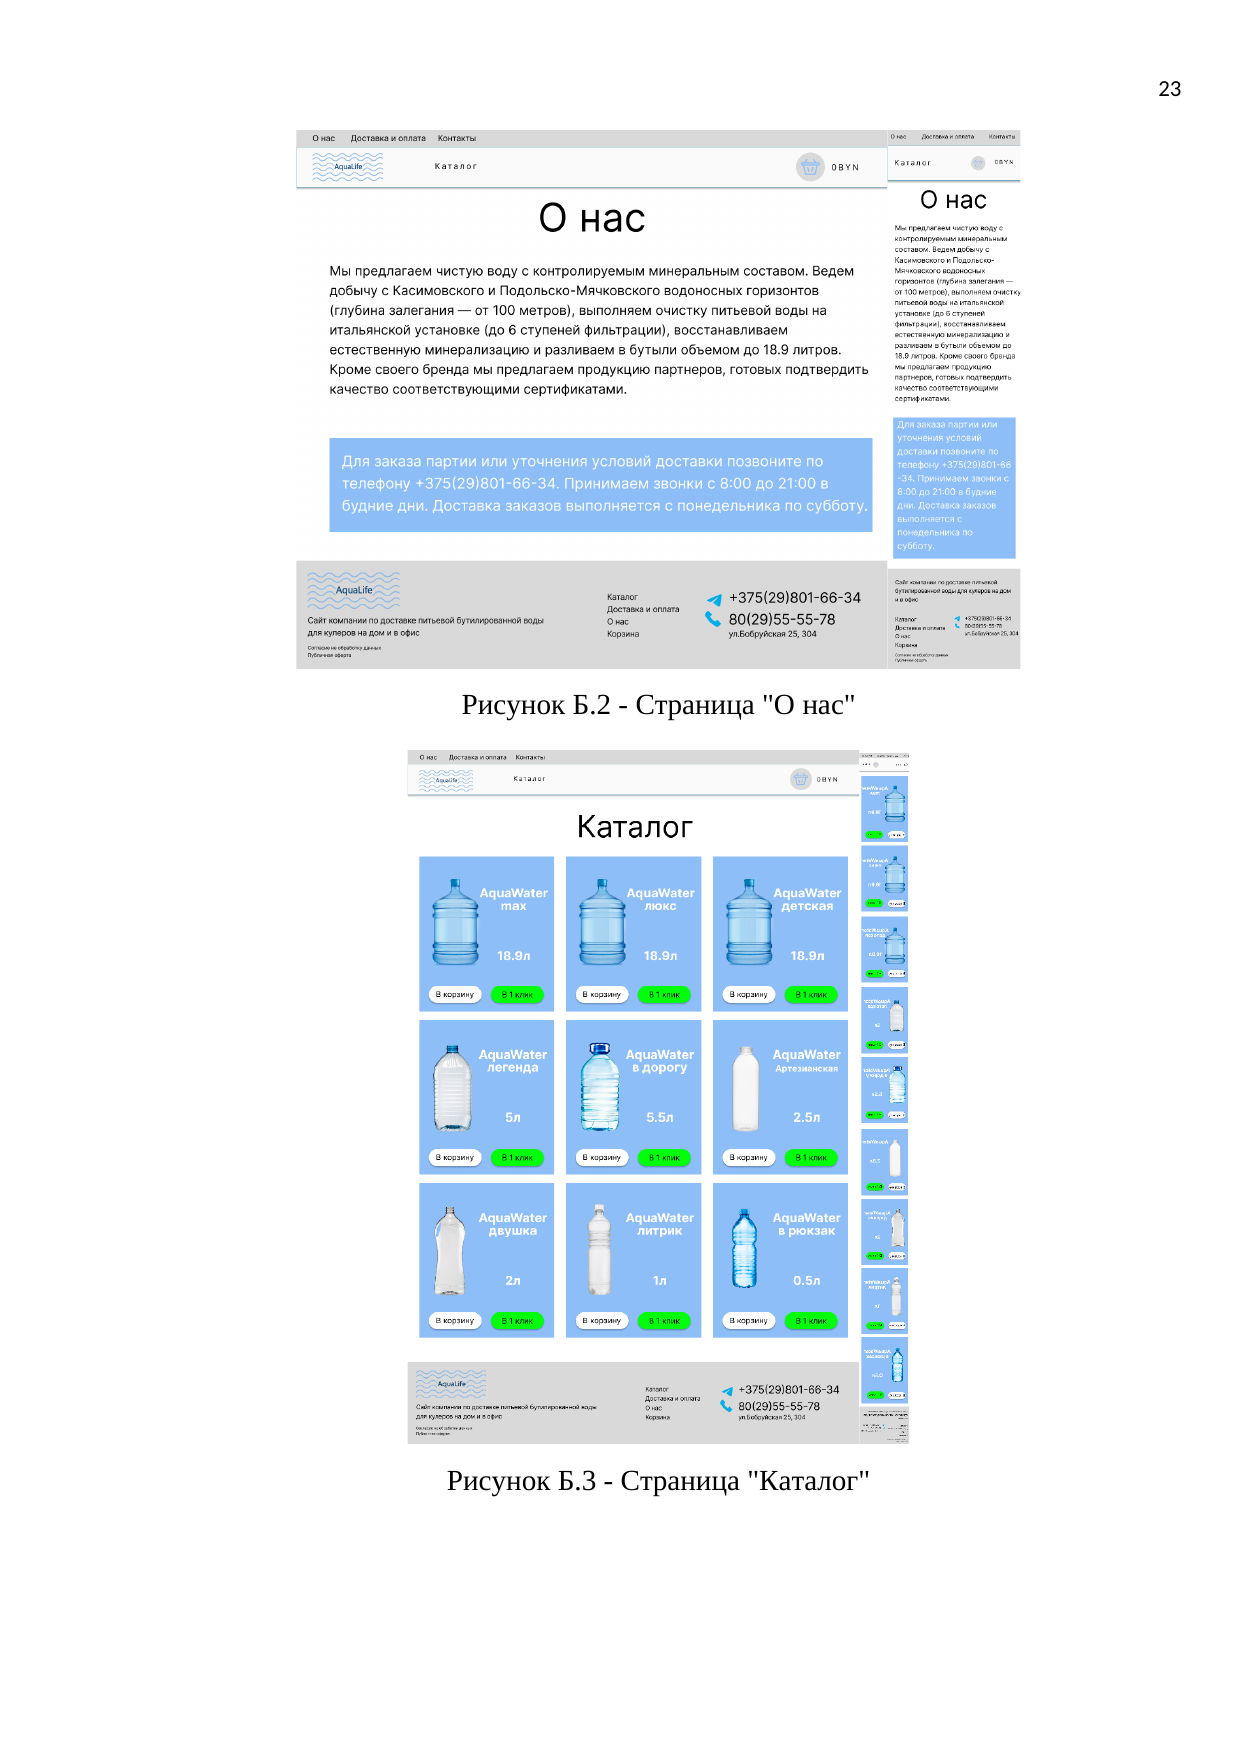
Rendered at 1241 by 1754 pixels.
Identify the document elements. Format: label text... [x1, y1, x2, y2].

picture [407, 750, 910, 1444]
text Рисунок Б.2 - Страница "О нас" [136, 687, 1181, 721]
text Рисунок Б.3 - Страница "Каталог" [136, 1463, 1181, 1496]
picture [296, 130, 1021, 669]
